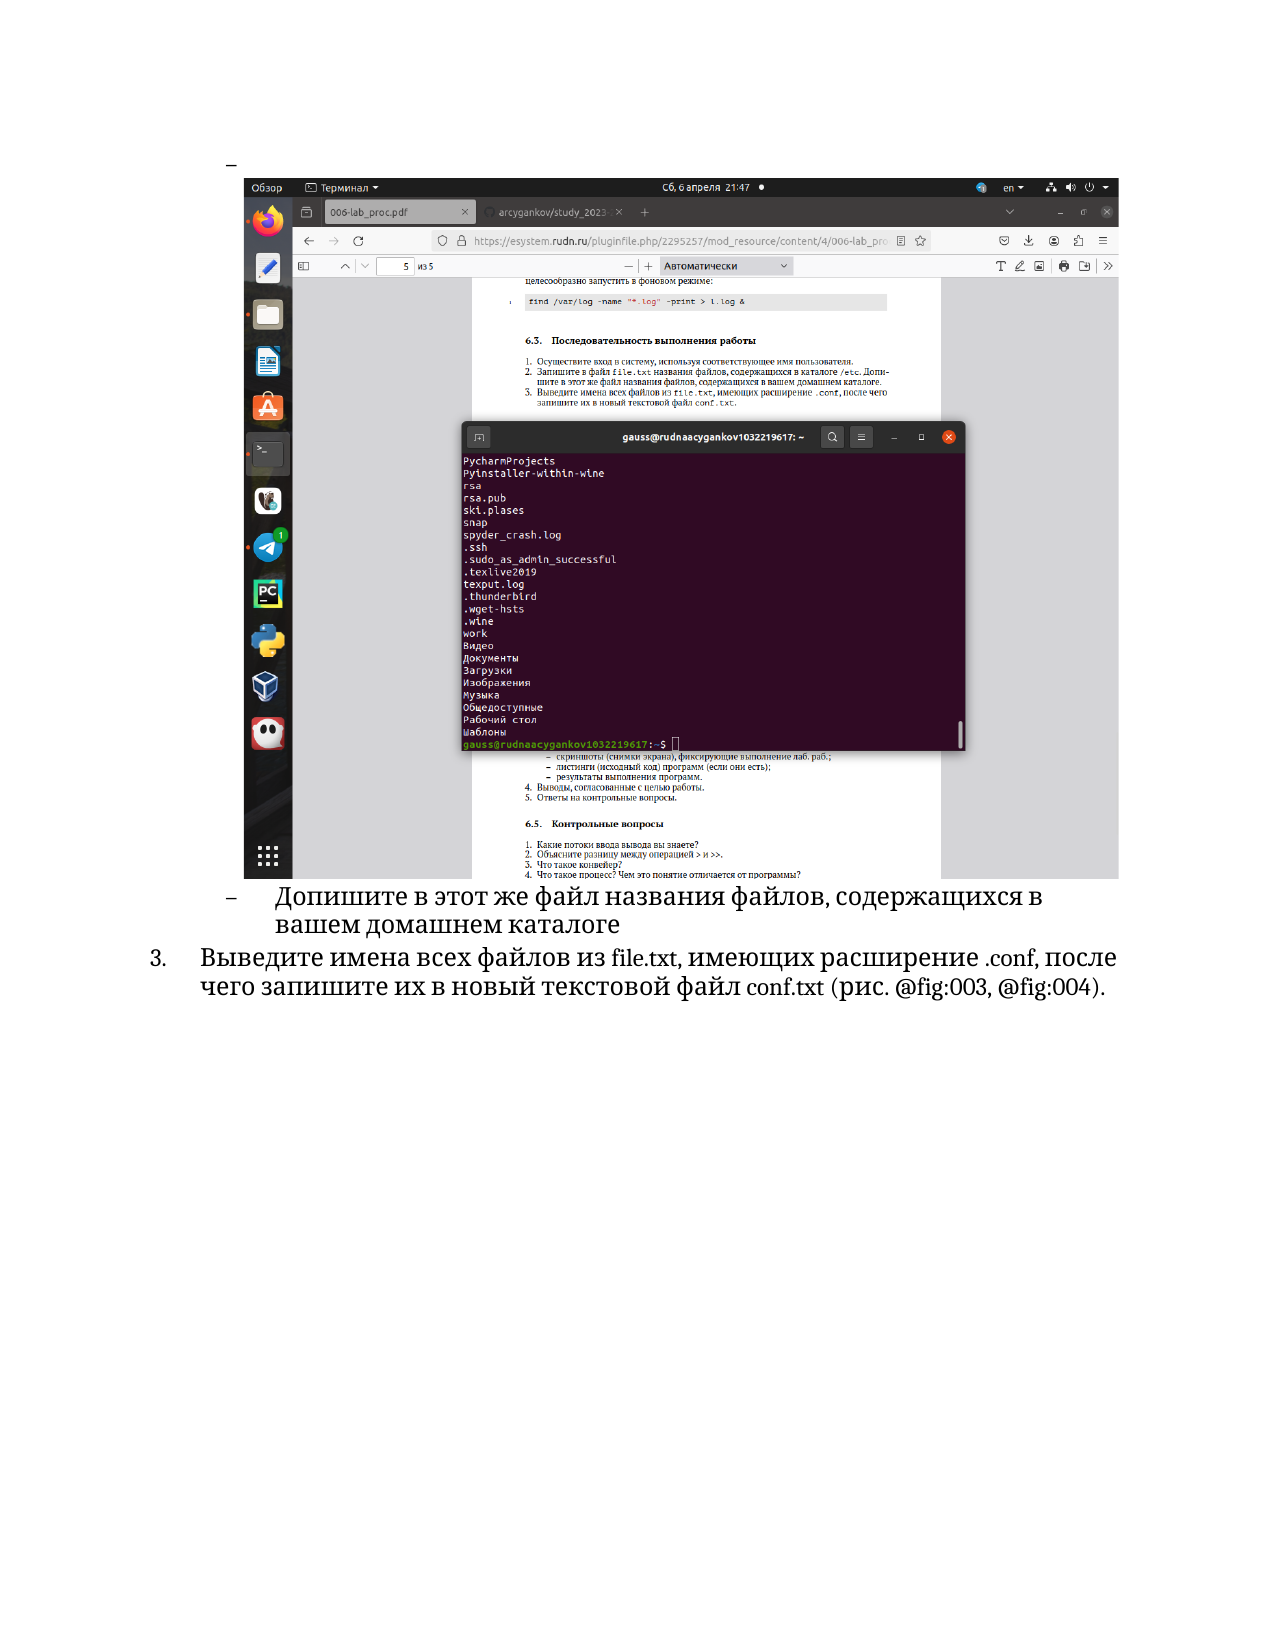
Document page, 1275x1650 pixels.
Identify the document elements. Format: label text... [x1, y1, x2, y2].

list Выведите имена всех файлов из file.txt, имеющих расширение .conf, после чего запишите их в новый текстовой файл conf.txt (рис. @fig:003, @fig:004). [150, 944, 1125, 1001]
picture [243, 178, 1119, 879]
list Допишите в этот же файл названия файлов, содержащихся в вашем домашнем каталоге [225, 882, 1125, 940]
